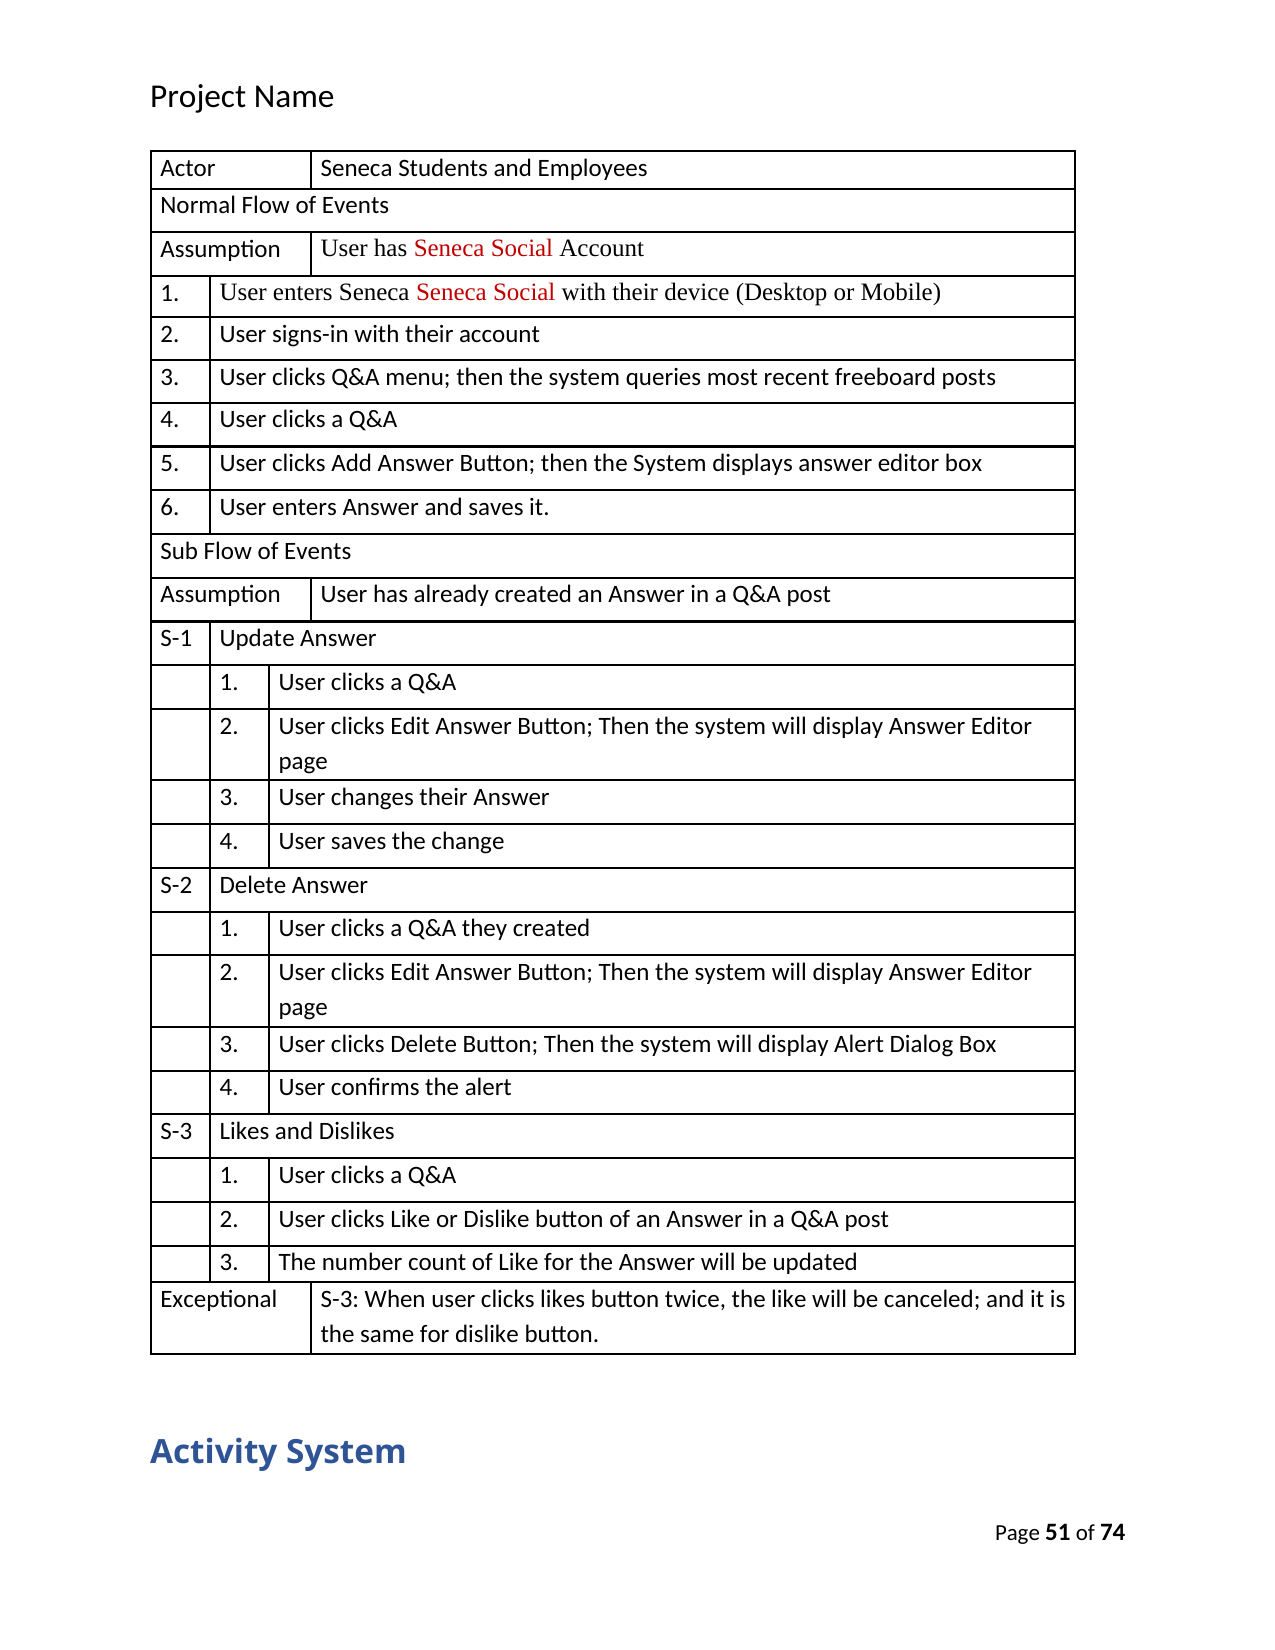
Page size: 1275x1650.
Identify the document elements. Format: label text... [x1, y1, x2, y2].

table_cell User enters Seneca Seneca Social with their device (Desktop or Mobile) [211, 277, 1074, 316]
table_cell [152, 710, 209, 779]
table_cell Likes and Dislikes [211, 1115, 1074, 1157]
table_cell User clicks Q&A menu; then the system queries most recent freeboard posts [211, 361, 1074, 402]
table_cell [152, 956, 209, 1026]
table_cell User clicks Add Answer Button; then the System displays answer editor box [211, 448, 1074, 489]
table_cell 1. [211, 913, 268, 954]
table_cell 4. [152, 404, 209, 445]
table_cell 4. [211, 1072, 268, 1113]
table_cell Sub Flow of Events [152, 535, 1074, 577]
table_cell 2. [211, 956, 268, 1026]
table_cell 3. [211, 1247, 268, 1281]
table_cell Delete Answer [211, 869, 1074, 911]
table_cell Seneca Students and Employees [312, 152, 1074, 187]
table_cell Exceptional [152, 1283, 310, 1352]
table_cell [152, 781, 209, 823]
table_cell User clicks a Q&A [211, 404, 1074, 445]
table_cell User has Seneca Social Account [312, 233, 1074, 275]
table_cell User enters Answer and saves it. [211, 491, 1074, 533]
table_cell [152, 913, 209, 954]
text Activity System [150, 1427, 1125, 1473]
table_cell 2. [211, 1203, 268, 1244]
table_cell 3. [152, 361, 209, 402]
table_cell 4. [211, 825, 268, 867]
table_cell [152, 1203, 209, 1244]
table_cell User clicks Delete Button; Then the system will display Alert Dialog Box [270, 1028, 1074, 1069]
table_cell S-2 [152, 869, 209, 911]
table_cell 6. [152, 491, 209, 533]
table_cell 2. [152, 318, 209, 359]
table_cell The number count of Like for the Answer will be updated [270, 1247, 1074, 1281]
table_cell Update Answer [211, 623, 1074, 664]
table_cell 5. [152, 448, 209, 489]
table_cell 1. [152, 277, 209, 316]
table_cell Assumption [152, 579, 310, 620]
table_cell Normal Flow of Events [152, 190, 1074, 231]
table_cell Actor [152, 152, 310, 187]
table_cell [152, 666, 209, 708]
table_cell 2. [211, 710, 268, 779]
table_cell User clicks Edit Answer Button; Then the system will display Answer Editor page [270, 710, 1074, 779]
table_cell S-3 [152, 1115, 209, 1157]
table_cell User clicks Like or Dislike button of an Answer in a Q&A post [270, 1203, 1074, 1244]
table_cell User clicks Edit Answer Button; Then the system will display Answer Editor page [270, 956, 1074, 1026]
table_cell User saves the change [270, 825, 1074, 867]
table_cell [152, 1159, 209, 1201]
table_cell User has already created an Answer in a Q&A post [312, 579, 1074, 620]
table_cell 3. [211, 1028, 268, 1069]
table_cell User confirms the alert [270, 1072, 1074, 1113]
table_cell S-3: When user clicks likes button twice, the like will be canceled; and it is the same for dislike button. [312, 1283, 1074, 1352]
table_cell [152, 825, 209, 867]
table_cell [152, 1072, 209, 1113]
table_cell User clicks a Q&A [270, 1159, 1074, 1201]
table_cell User signs-in with their account [211, 318, 1074, 359]
table_cell Assumption [152, 233, 310, 275]
table_cell 3. [211, 781, 268, 823]
table_cell User changes their Answer [270, 781, 1074, 823]
table_cell [152, 1247, 209, 1281]
table_cell User clicks a Q&A [270, 666, 1074, 708]
table_cell 1. [211, 1159, 268, 1201]
table_cell [152, 1028, 209, 1069]
table_cell S-1 [152, 623, 209, 664]
table_cell 1. [211, 666, 268, 708]
table_cell User clicks a Q&A they created [270, 913, 1074, 954]
